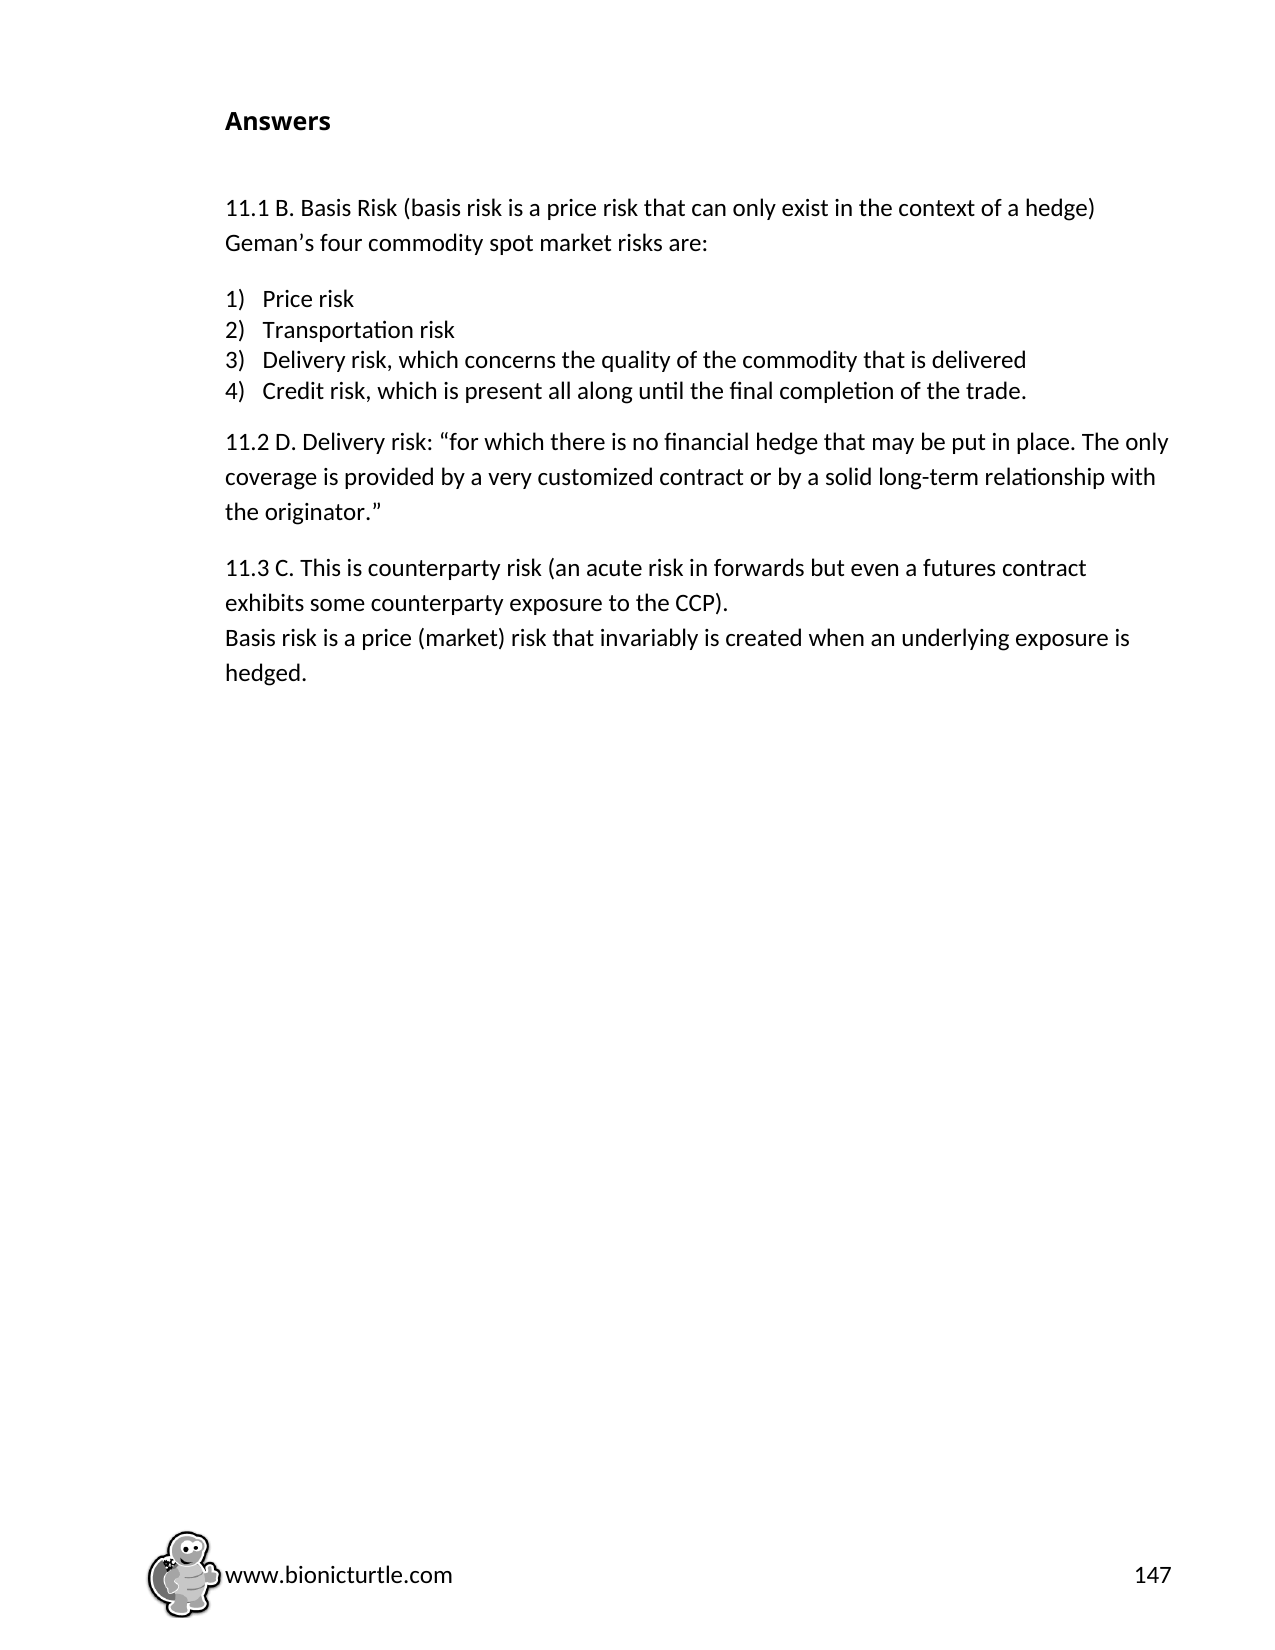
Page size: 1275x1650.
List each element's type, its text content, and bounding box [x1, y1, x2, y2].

list Credit risk, which is present all along until the final completion of the trade. [225, 375, 1172, 405]
text 11.3 C. This is counterparty risk (an acute risk in forwards but even a futures contract exhibits some counterparty exposure to the CCP). Basis risk is a price (market) risk that invariably is created when an underlying exposure is hedged. [225, 552, 1172, 688]
text 11.2 D. Delivery risk: “for which there is no financial hedge that may be put in place. The only coverage is provided by a very customized contract or by a solid long-term relationship with the originator.” [225, 426, 1172, 527]
text 11.1 B. Basis Risk (basis risk is a price risk that can only exist in the context of a hedge) Geman’s four commodity spot market risks are: [225, 192, 1172, 258]
subtitle Answers [225, 103, 1172, 172]
list Transportation risk [225, 314, 1172, 344]
list Delivery risk, which concerns the quality of the commodity that is delivered [225, 344, 1172, 375]
list Price risk [225, 283, 1172, 314]
